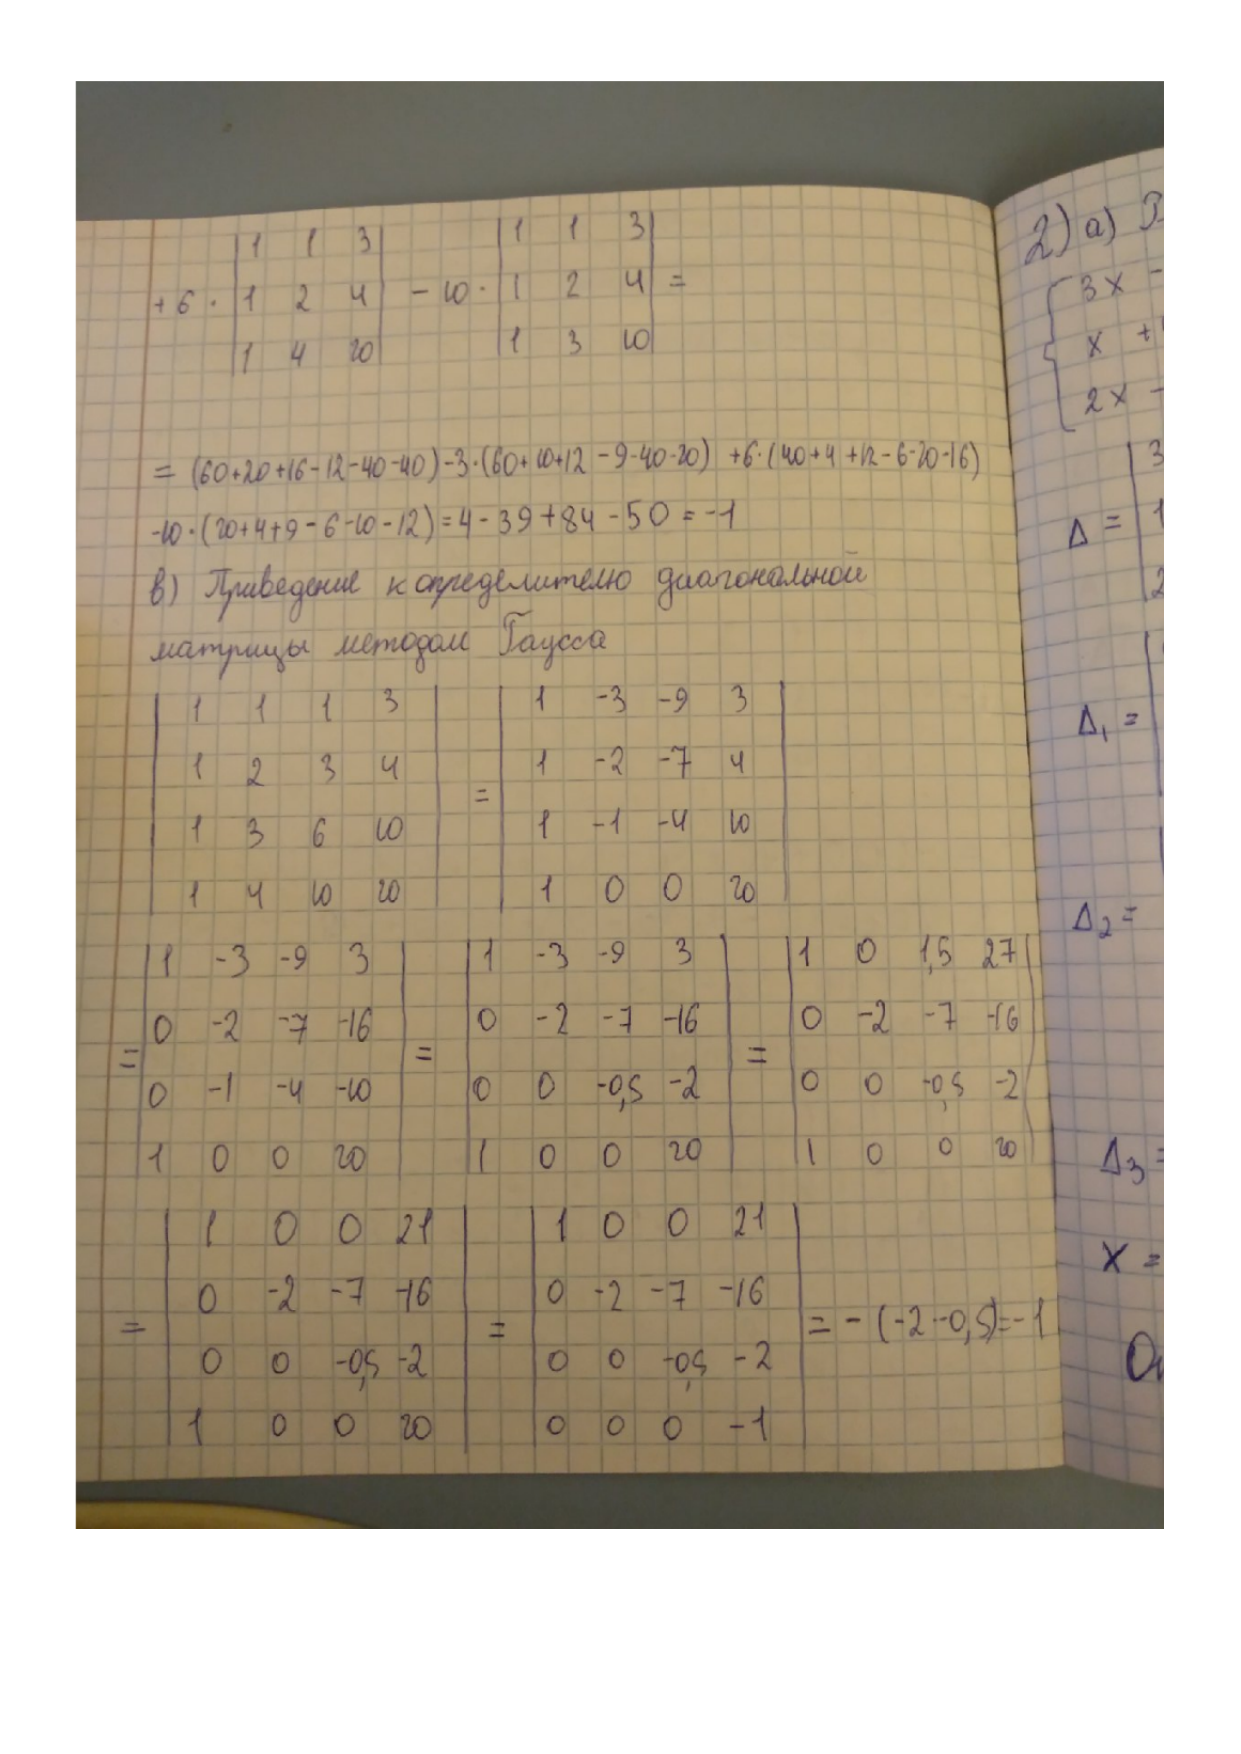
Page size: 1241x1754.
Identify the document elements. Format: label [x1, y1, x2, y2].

picture [77, 82, 1162, 1528]
